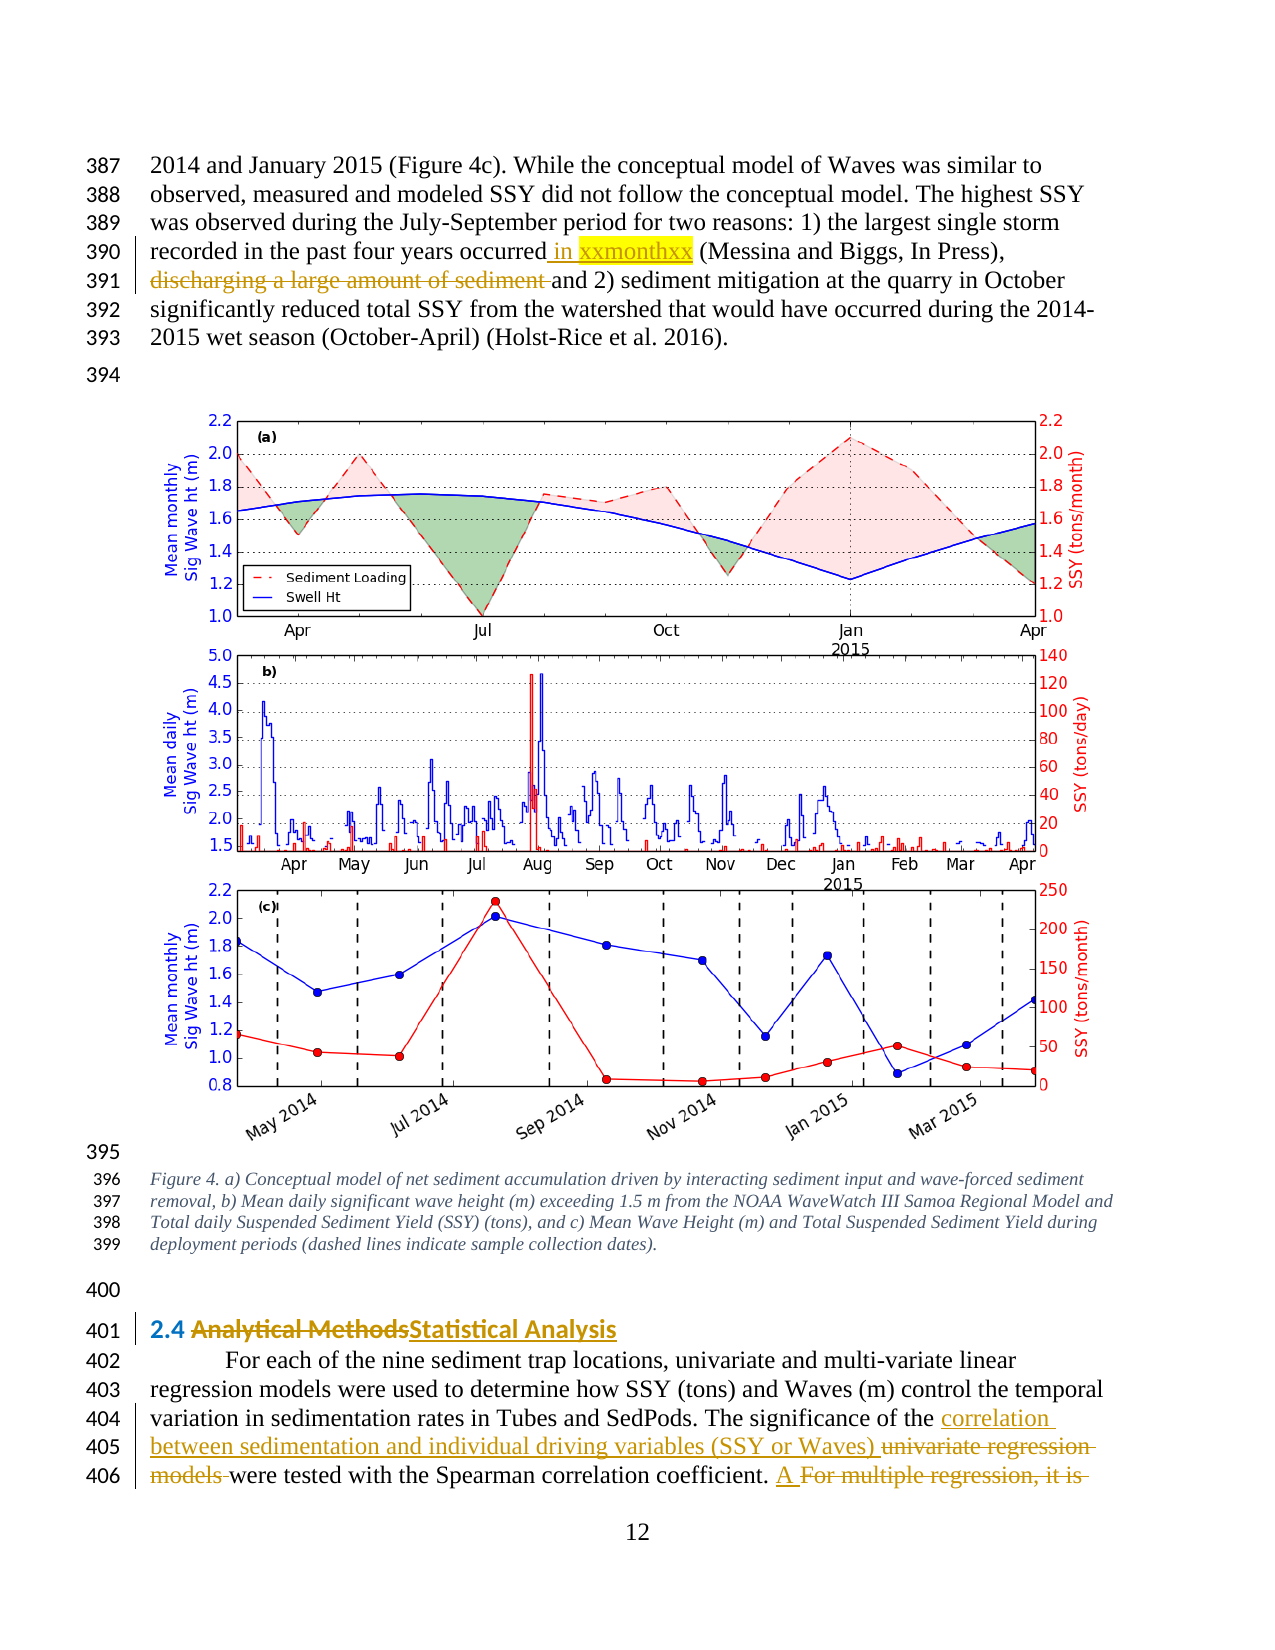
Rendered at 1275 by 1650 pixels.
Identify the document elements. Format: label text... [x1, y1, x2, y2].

picture [150, 396, 1107, 1160]
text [150, 150, 1125, 351]
text Figure 4. a) Conceptual model of net sediment accumulation driven by interacting sediment input and wave-forced sediment removal, b) Mean daily significant wave height (m) exceeding 1.5 m from the NOAA WaveWatch III Samoa Regional Model and Total daily Suspended Sediment Yield (SSY) (tons), and c) Mean Wave Height (m) and Total Suspended Sediment Yield during deployment periods (dashed lines indicate sample collection dates). [150, 1168, 1125, 1254]
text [150, 1345, 1125, 1489]
subtitle 2.4 [150, 1312, 1125, 1345]
